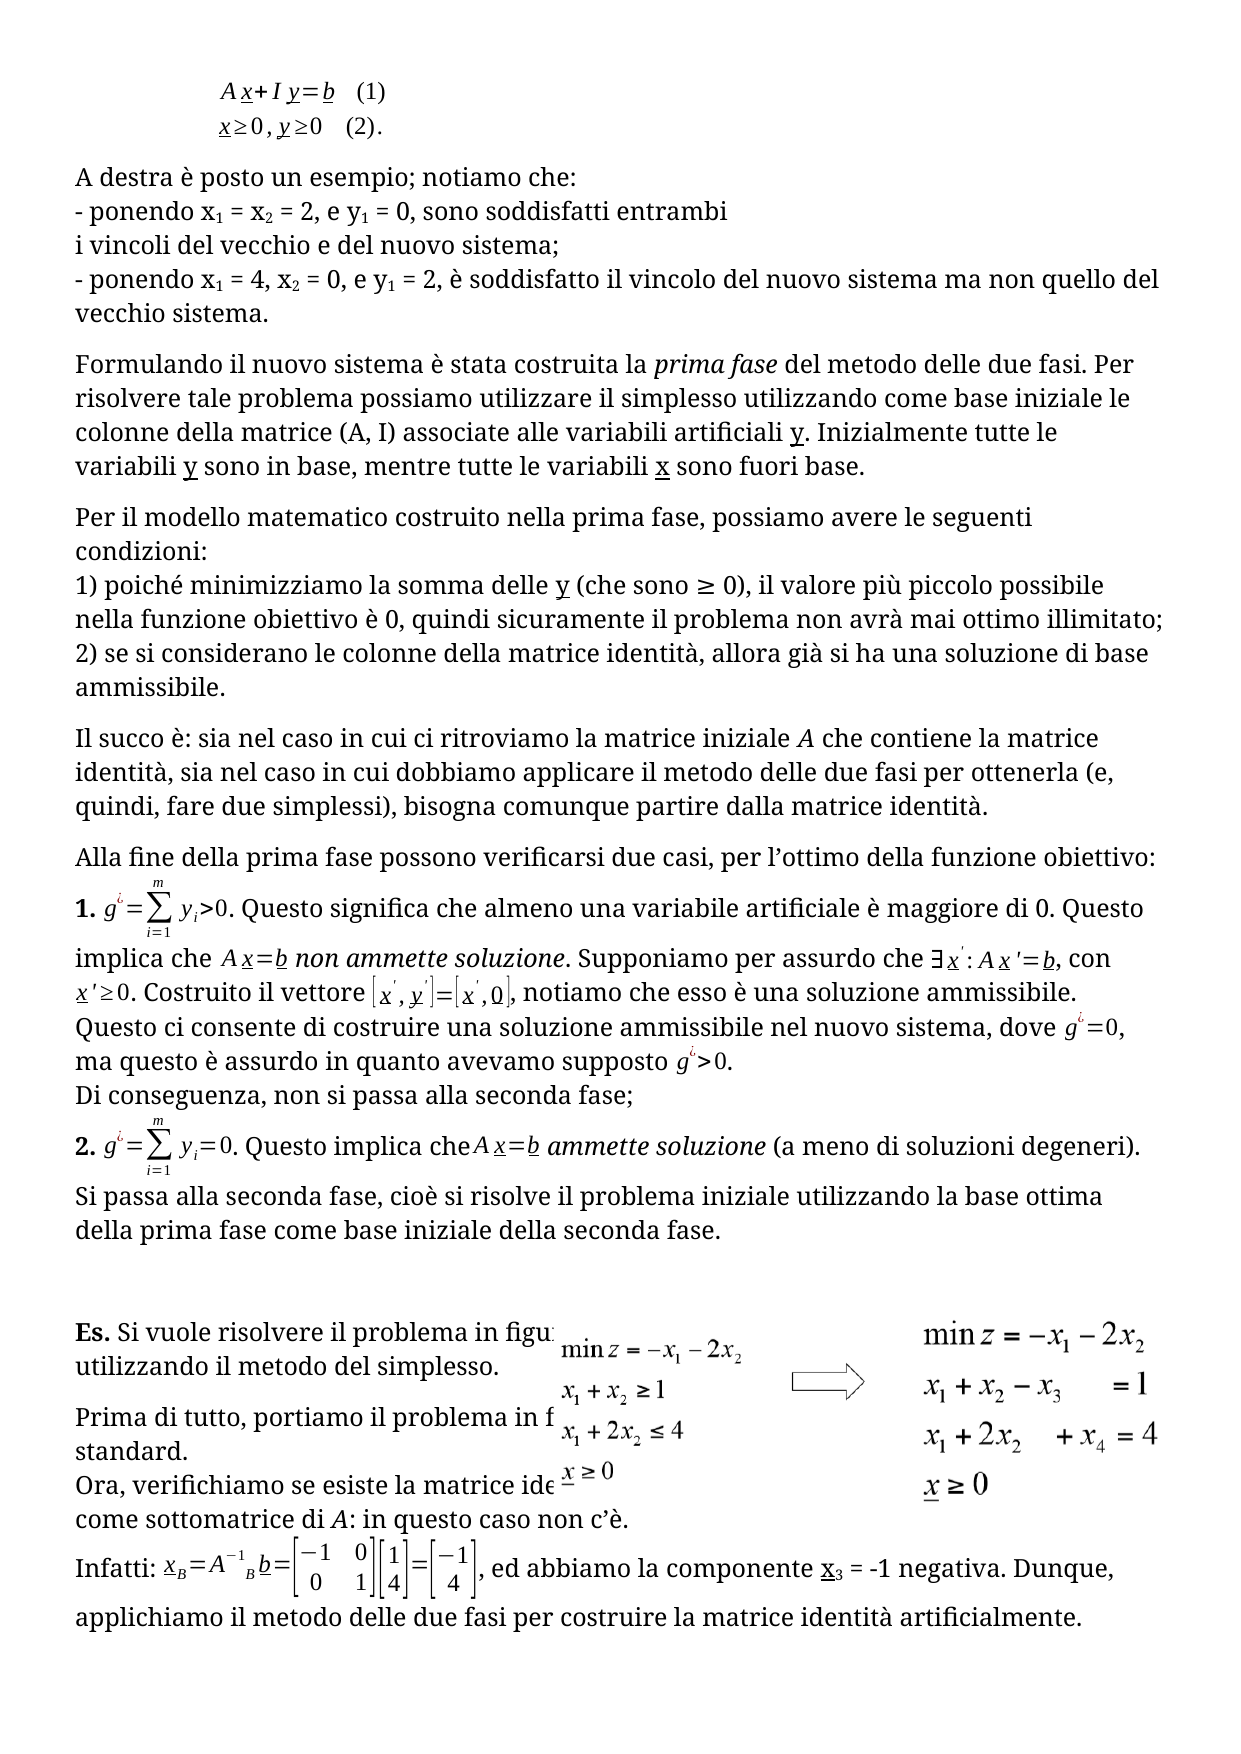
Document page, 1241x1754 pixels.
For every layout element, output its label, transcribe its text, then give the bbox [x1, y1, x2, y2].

text Es. Si vuole risolvere il problema in figura utilizzando il metodo del simplesso. [75, 1314, 1165, 1382]
text Alla fine della prima fase possono verificarsi due casi, per l’ottimo della funzione obiettivo: 1. . Questo significa che almeno una variabile artificiale è maggiore di 0. Questo implica che non ammette soluzione. Supponiamo per assurdo che , con . Costruito il vettore , notiamo che esso è una soluzione ammissibile. Questo ci consente di costruire una soluzione ammissibile nel nuovo sistema, dove , ma questo è assurdo in quanto avevamo supposto . Di conseguenza, non si passa alla seconda fase; 2. . Questo implica che ammette soluzione (a meno di soluzioni degeneri). Si passa alla seconda fase, cioè si risolve il problema iniziale utilizzando la base ottima della prima fase come base iniziale della seconda fase. [75, 839, 1165, 1247]
text Il succo è: sia nel caso in cui ci ritroviamo la matrice iniziale A che contiene la matrice identità, sia nel caso in cui dobbiamo applicare il metodo delle due fasi per ottenerla (e, quindi, fare due simplessi), bisogna comunque partire dalla matrice identità. [75, 721, 1165, 823]
text Formulando il nuovo sistema è stata costruita la prima fase del metodo delle due fasi. Per risolvere tale problema possiamo utilizzare il simplesso utilizzando come base iniziale le colonne della matrice (A, I) associate alle variabili artificiali y. Inizialmente tutte le variabili y sono in base, mentre tutte le variabili x sono fuori base. [75, 347, 1165, 483]
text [75, 1399, 1165, 1634]
text Per il modello matematico costruito nella prima fase, possiamo avere le seguenti condizioni: 1) poiché minimizziamo la somma delle y (che sono ≥ 0), il valore più piccolo possibile nella funzione obiettivo è 0, quindi sicuramente il problema non avrà mai ottimo illimitato; 2) se si considerano le colonne della matrice identità, allora già si ha una soluzione di base ammissibile. [75, 500, 1165, 704]
text A destra è posto un esempio; notiamo che: - ponendo x1 = x2 = 2, e y1 = 0, sono soddisfatti entrambi i vincoli del vecchio e del nuovo sistema; - ponendo x1 = 4, x2 = 0, e y1 = 2, è soddisfatto il vincolo del nuovo sistema ma non quello del vecchio sistema. [75, 160, 1165, 330]
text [75, 75, 1165, 143]
picture [553, 1315, 1166, 1504]
